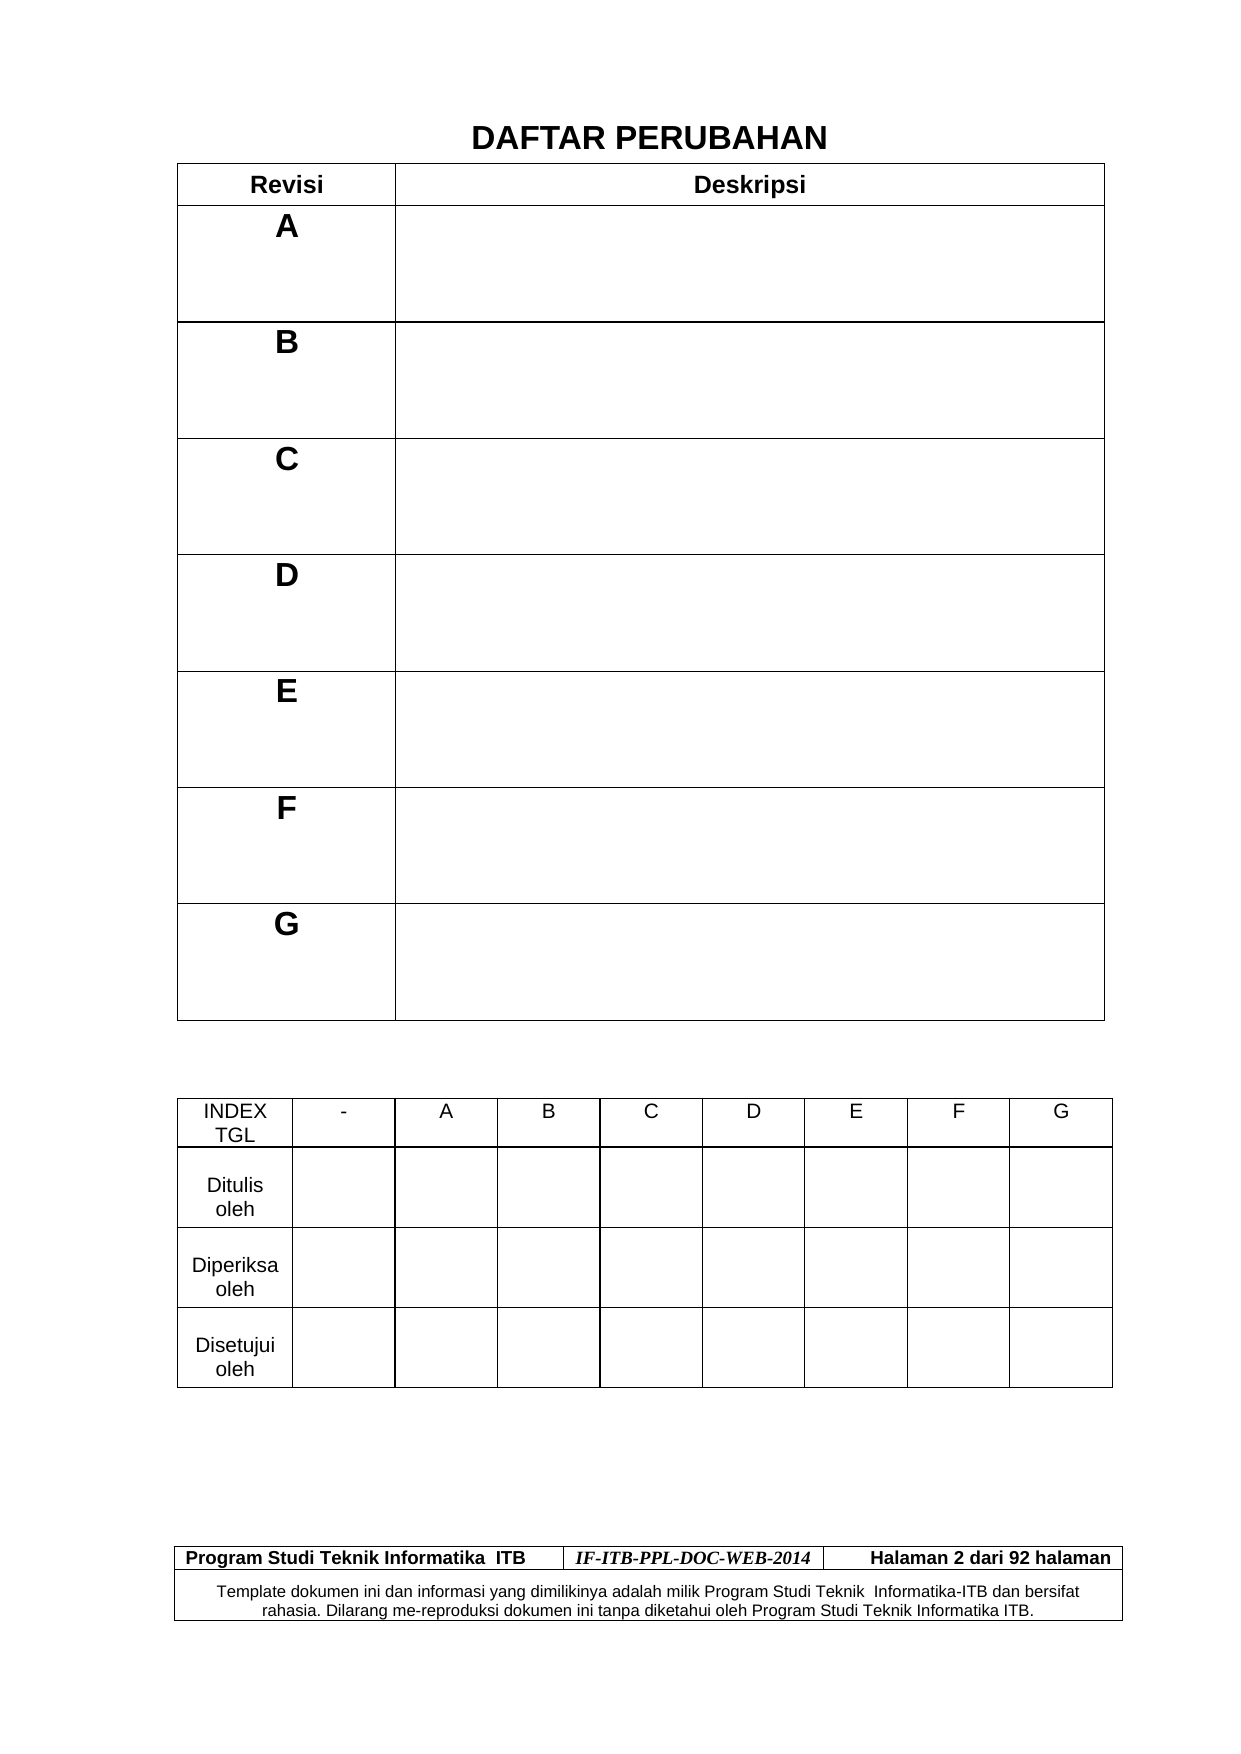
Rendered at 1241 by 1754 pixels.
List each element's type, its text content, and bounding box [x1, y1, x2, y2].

table_cell Ditulis oleh [178, 1148, 292, 1227]
table_cell [1010, 1228, 1112, 1307]
table_cell Diperiksa oleh [178, 1228, 292, 1307]
table_header D [703, 1099, 804, 1146]
table_cell [498, 1148, 599, 1227]
title DAFTAR PERUBAHAN [177, 118, 1122, 157]
table_header G [1010, 1099, 1112, 1146]
table_cell [703, 1228, 804, 1307]
table_header F [908, 1099, 1009, 1146]
table_cell [601, 1308, 702, 1387]
table_cell [396, 1148, 497, 1227]
table_cell A [178, 206, 395, 321]
table_cell [396, 672, 1104, 787]
table_cell [601, 1228, 702, 1307]
table_header - [293, 1099, 394, 1146]
table_header E [805, 1099, 907, 1146]
table_cell D [178, 555, 395, 671]
table_header Revisi [178, 164, 395, 205]
table_cell [805, 1308, 907, 1387]
table_cell [1010, 1148, 1112, 1227]
table_cell [396, 439, 1104, 554]
table_cell Disetujui oleh [178, 1308, 292, 1387]
table_cell [293, 1228, 394, 1307]
table_cell [703, 1308, 804, 1387]
table_header Deskripsi [396, 164, 1104, 205]
table_cell [293, 1308, 394, 1387]
table_cell [703, 1148, 804, 1227]
table_cell [396, 555, 1104, 671]
table_cell [396, 323, 1104, 438]
table_cell [396, 206, 1104, 321]
table_header A [396, 1099, 497, 1146]
table_cell [396, 1228, 497, 1307]
table_cell [805, 1148, 907, 1227]
table_header C [601, 1099, 702, 1146]
table_cell B [178, 323, 395, 438]
table_cell [498, 1228, 599, 1307]
table_cell E [178, 672, 395, 787]
table_cell [396, 788, 1104, 903]
table_cell [805, 1228, 907, 1307]
table_cell [396, 1308, 497, 1387]
table_cell [908, 1228, 1009, 1307]
table_cell [908, 1308, 1009, 1387]
table_cell [908, 1148, 1009, 1227]
table_cell C [178, 439, 395, 554]
table_header B [498, 1099, 599, 1146]
table_cell [1010, 1308, 1112, 1387]
table_cell G [178, 904, 395, 1019]
table_cell [396, 904, 1104, 1019]
table_cell [601, 1148, 702, 1227]
table_header INDEX TGL [178, 1099, 292, 1146]
table_cell [293, 1148, 394, 1227]
table_cell [498, 1308, 599, 1387]
table_cell F [178, 788, 395, 903]
